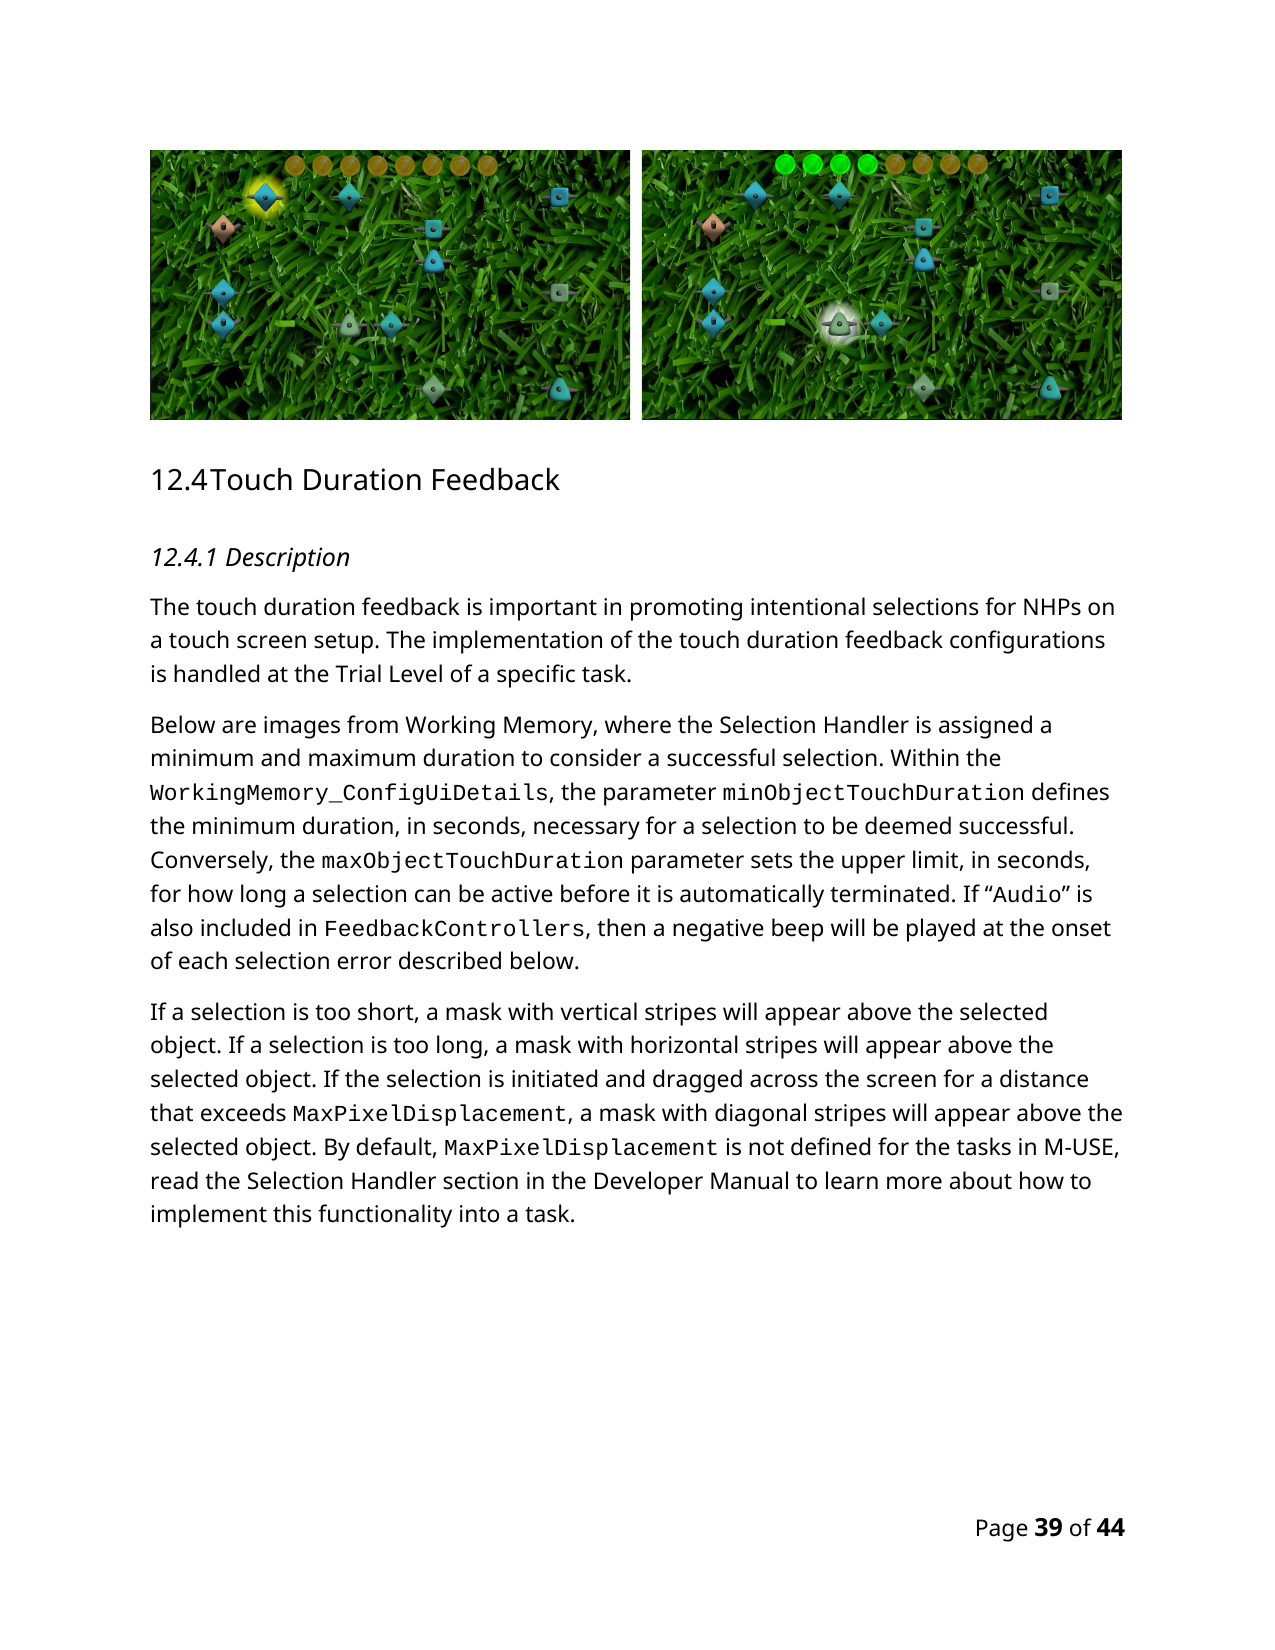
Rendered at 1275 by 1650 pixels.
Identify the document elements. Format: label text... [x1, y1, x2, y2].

text If a selection is too short, a mask with vertical stripes will appear above the selected object. If a selection is too long, a mask with horizontal stripes will appear above the selected object. If the selection is initiated and dragged across the screen for a distance that exceeds MaxPixelDisplacement, a mask with diagonal stripes will appear above the selected object. By default, MaxPixelDisplacement is not defined for the tasks in M-USE, read the Selection Handler section in the Developer Manual to learn more about how to implement this functionality into a task. [150, 996, 1125, 1230]
text Below are images from Working Memory, where the Selection Handler is assigned a minimum and maximum duration to consider a successful selection. Within the WorkingMemory_ConfigUiDetails, the parameter minObjectTouchDuration defines the minimum duration, in seconds, necessary for a selection to be deemed successful. Conversely, the maxObjectTouchDuration parameter sets the upper limit, in seconds, for how long a selection can be active before it is automatically terminated. If “Audio” is also included in FeedbackControllers, then a negative beep will be played at the onset of each selection error described below. [150, 709, 1125, 977]
subtitle Description [150, 540, 1125, 574]
picture [150, 150, 630, 420]
text The touch duration feedback is important in promoting intentional selections for NHPs on a touch screen setup. The implementation of the touch duration feedback configurations is handled at the Trial Level of a specific task. [150, 591, 1125, 689]
picture [641, 150, 1122, 420]
subtitle Touch Duration Feedback [150, 459, 1125, 499]
